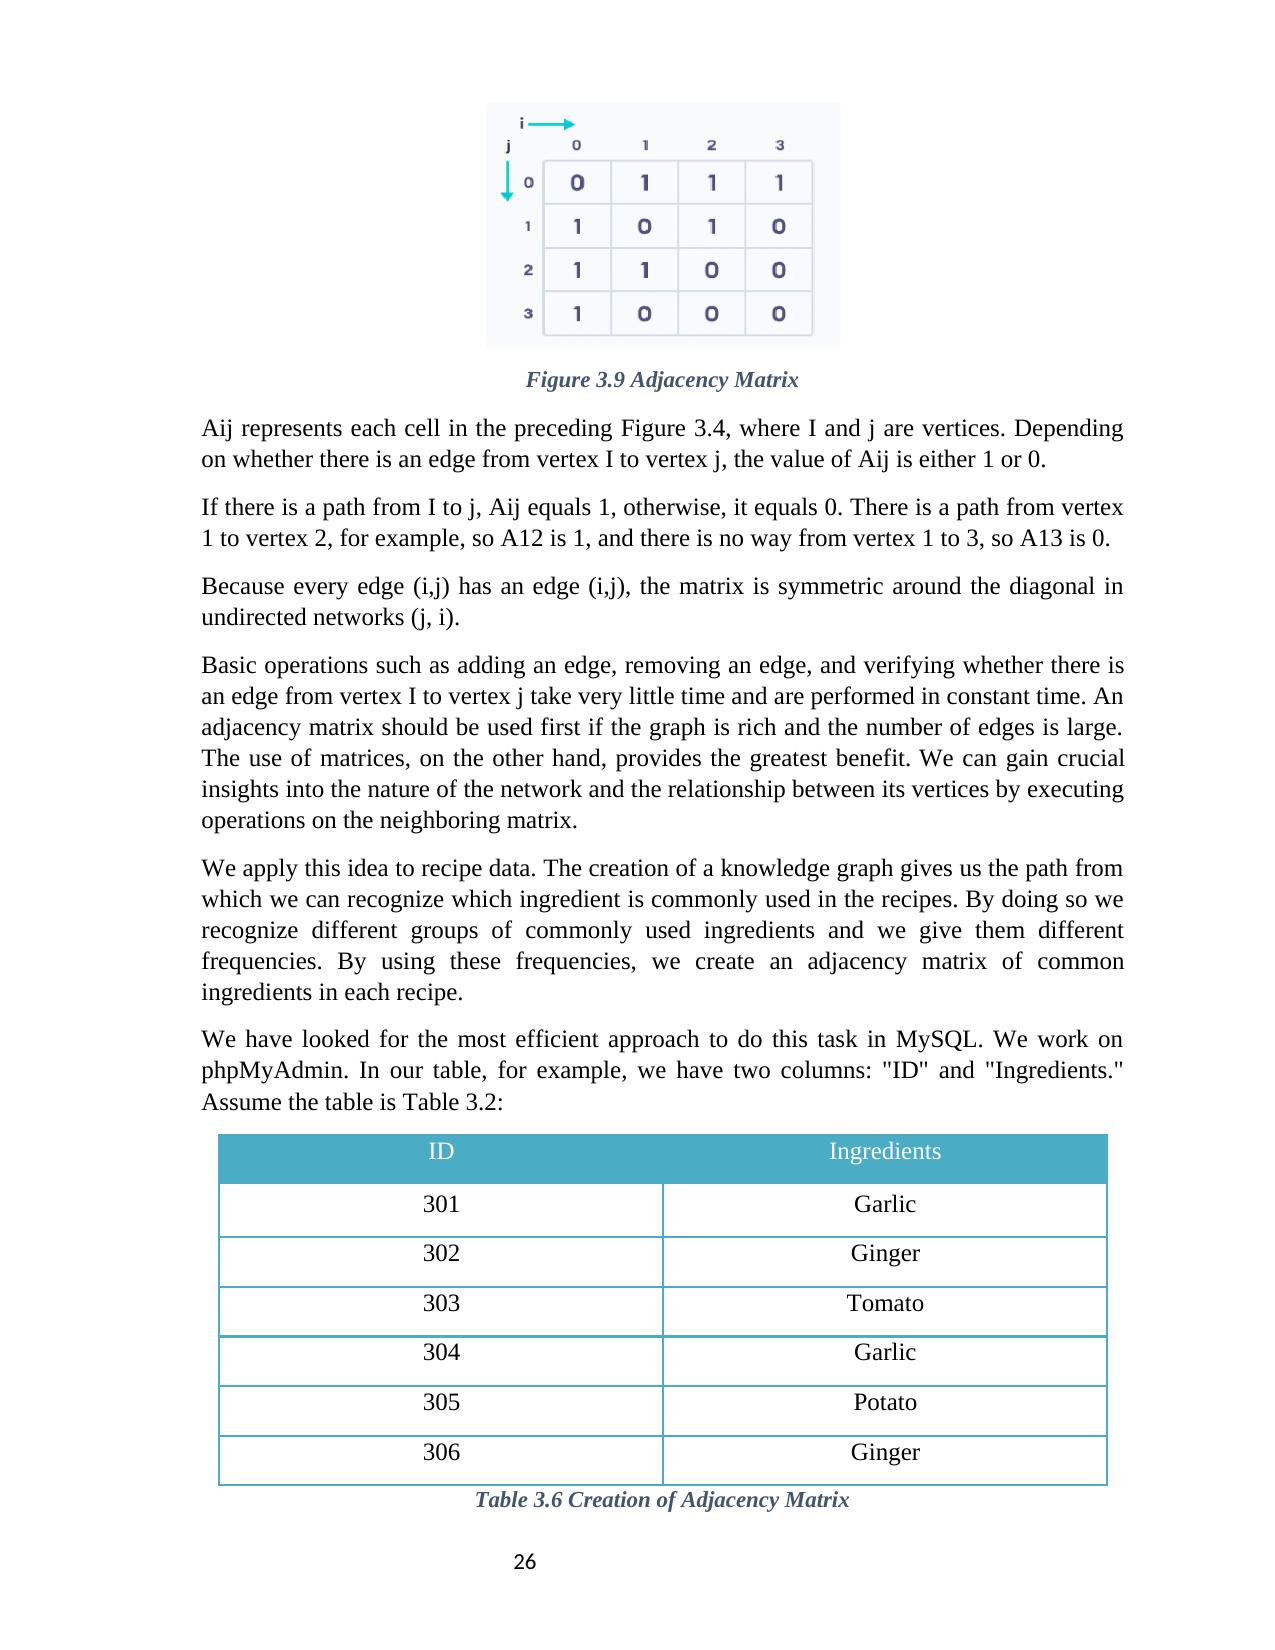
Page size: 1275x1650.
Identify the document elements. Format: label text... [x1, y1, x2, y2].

table_cell Tomato [664, 1288, 1106, 1335]
table_cell 305 [220, 1387, 662, 1434]
text If there is a path from I to j, Aij equals 1, otherwise, it equals 0. There is a path from vertex 1 to vertex 2, for example, so A12 is 1, and there is no way from vertex 1 to 3, so A13 is 0. [201, 492, 1125, 552]
table_header ID [220, 1136, 662, 1184]
table_cell Potato [664, 1387, 1106, 1434]
table_cell Ginger [664, 1238, 1106, 1286]
picture [486, 103, 841, 348]
table_cell Garlic [664, 1338, 1106, 1385]
table_cell 301 [220, 1189, 662, 1236]
text Aij represents each cell in the preceding Figure 3.4, where I and j are vertices. Depending on whether there is an edge from vertex I to vertex j, the value of Aij is either 1 or 0. [201, 413, 1125, 473]
table_cell Ginger [664, 1437, 1106, 1484]
text We apply this idea to recipe data. The creation of a knowledge graph gives us the path from which we can recognize which ingredient is commonly used in the recipes. By doing so we recognize different groups of commonly used ingredients and we give them different frequencies. By using these frequencies, we create an adjacency matrix of common ingredients in each recipe. [201, 853, 1125, 1006]
text We have looked for the most efficient approach to do this task in MySQL. We work on phpMyAdmin. In our table, for example, we have two columns: "ID" and "Ingredients." Assume the table is Table 3.2: [201, 1024, 1125, 1115]
table_cell 306 [220, 1437, 662, 1484]
table_cell 304 [220, 1338, 662, 1385]
text Because every edge (i,j) has an edge (i,j), the matrix is symmetric around the diagonal in undirected networks (j, i). [201, 571, 1125, 631]
table_header Ingredients [664, 1136, 1106, 1184]
table_cell 302 [220, 1238, 662, 1286]
table_cell 303 [220, 1288, 662, 1335]
table_cell Garlic [664, 1189, 1106, 1236]
text Basic operations such as adding an edge, removing an edge, and verifying whether there is an edge from vertex I to vertex j take very little time and are performed in constant time. An adjacency matrix should be used first if the graph is rich and the number of edges is large. The use of matrices, on the other hand, provides the greatest benefit. We can gain crucial insights into the nature of the network and the relationship between its vertices by executing operations on the neighboring matrix. [201, 650, 1125, 834]
